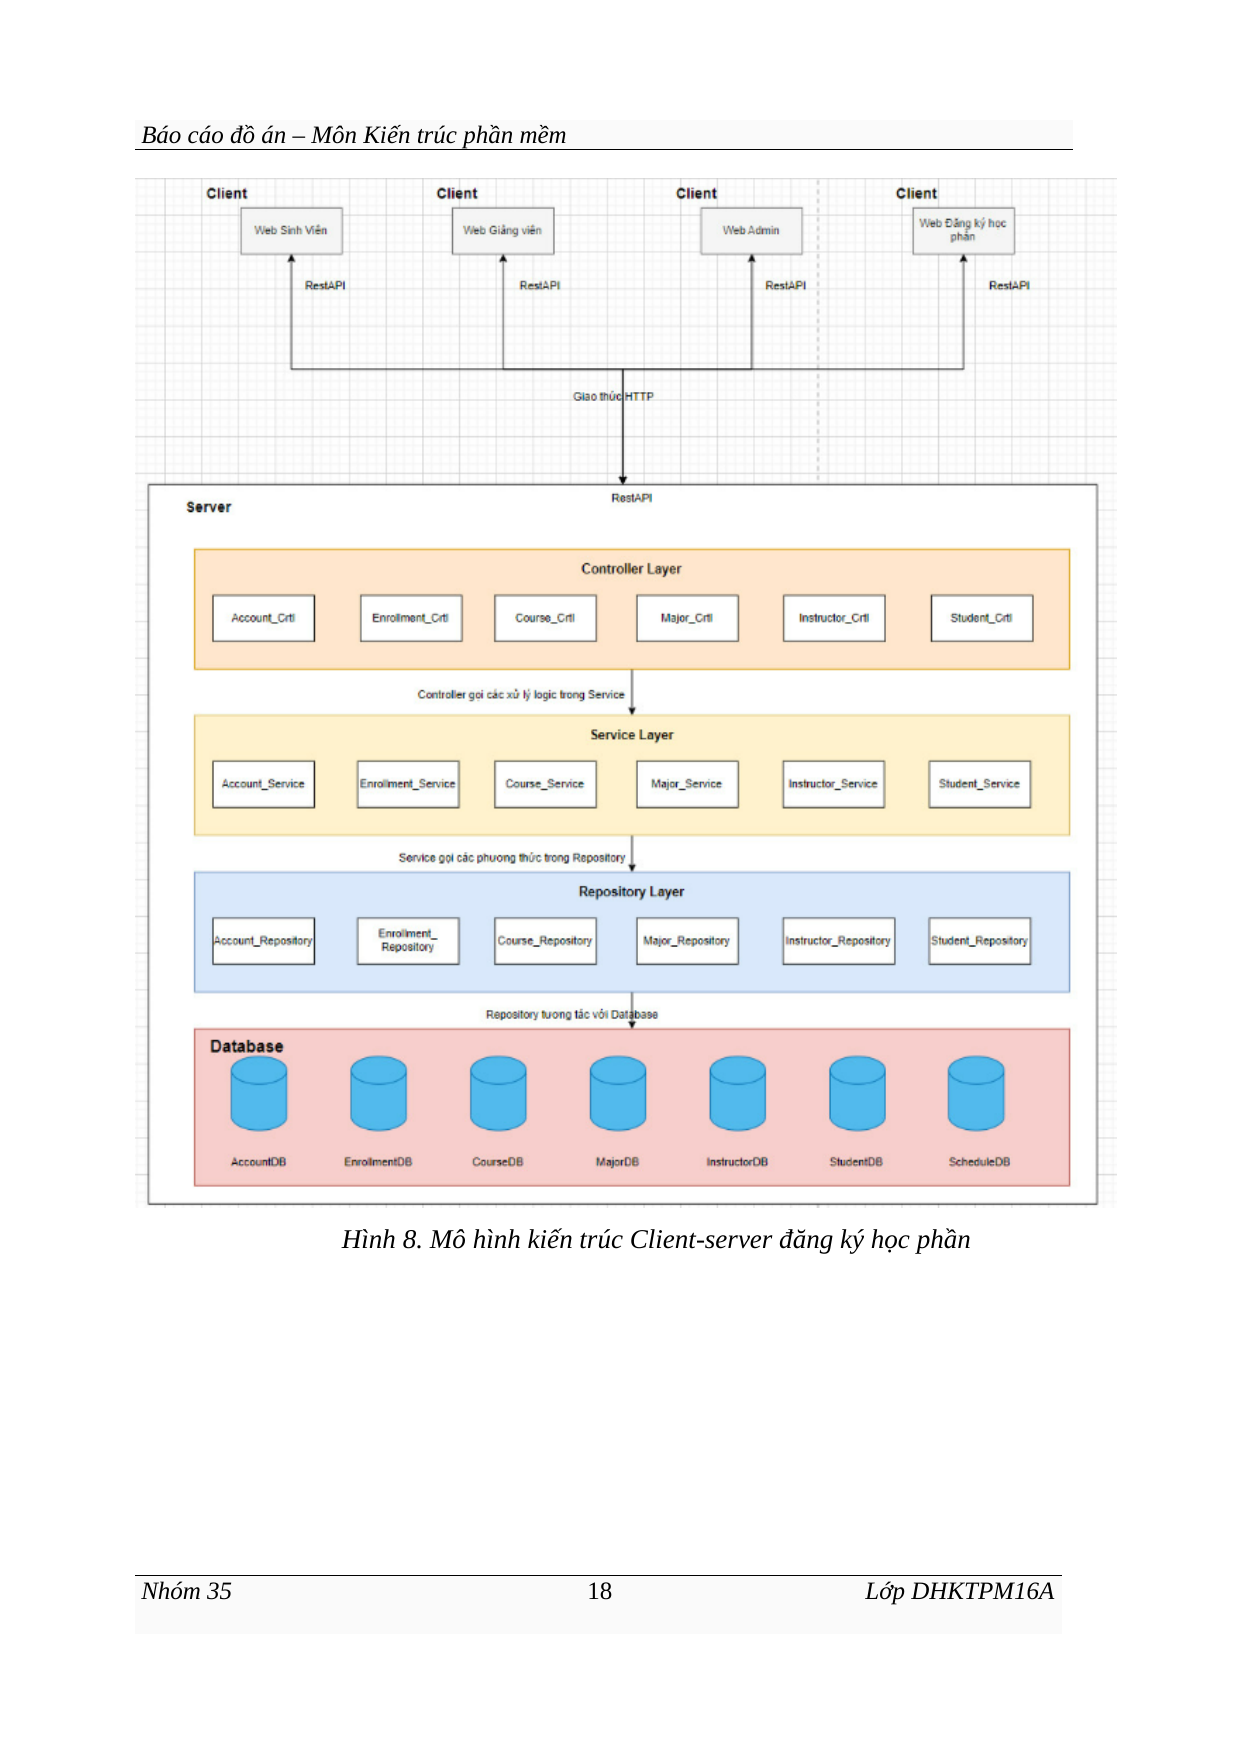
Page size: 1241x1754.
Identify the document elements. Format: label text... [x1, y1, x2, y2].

picture [135, 178, 1117, 1208]
text Hình 8. Mô hình kiến trúc Client-server đăng ký học phần [135, 1223, 1122, 1254]
